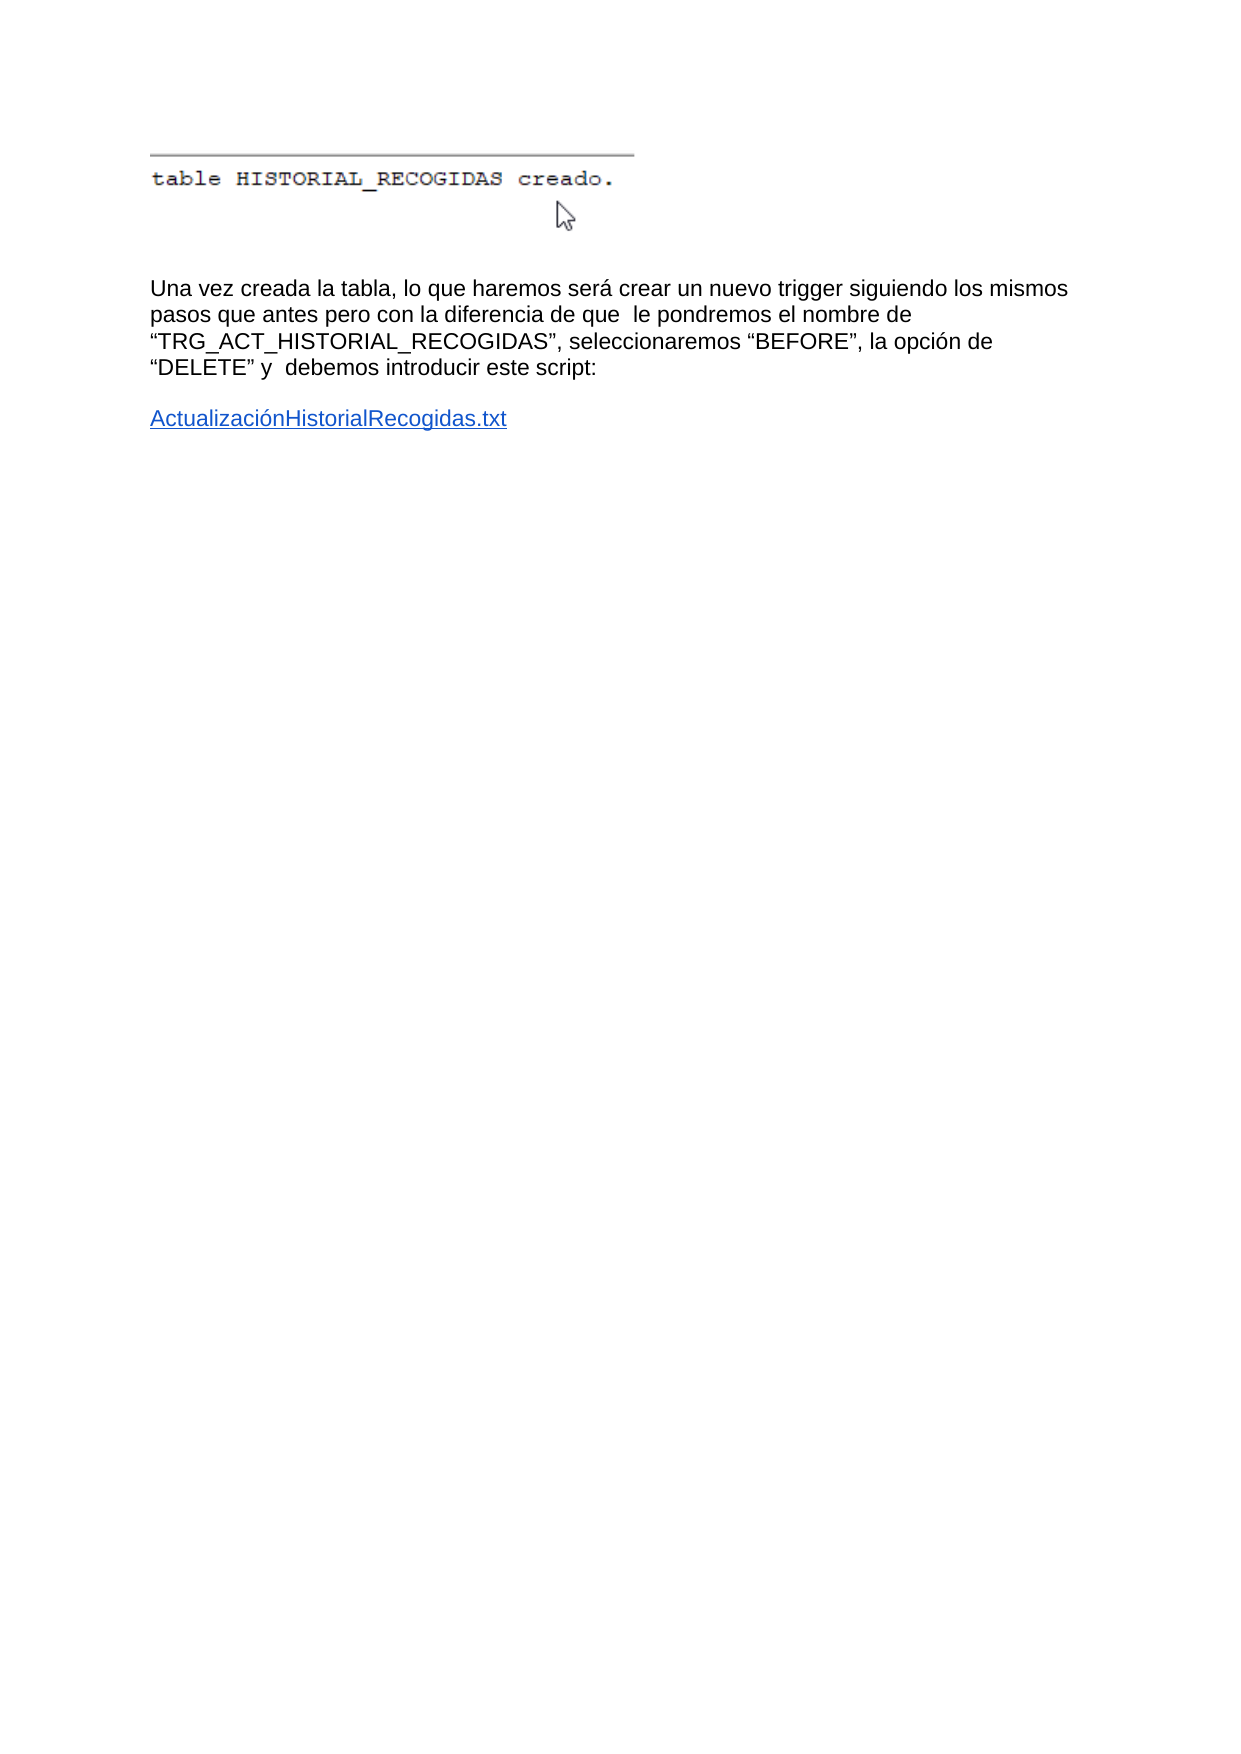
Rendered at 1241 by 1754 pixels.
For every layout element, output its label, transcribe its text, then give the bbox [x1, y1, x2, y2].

picture [150, 150, 635, 250]
text Una vez creada la tabla, lo que haremos será crear un nuevo trigger siguiendo los mismos pasos que antes pero con la diferencia de que le pondremos el nombre de “TRG_ACT_HISTORIAL_RECOGIDAS”, seleccionaremos “BEFORE”, la opción de “DELETE” y debemos introducir este script: [150, 275, 1090, 380]
text ActualizaciónHistorialRecogidas.txt [150, 405, 1090, 432]
